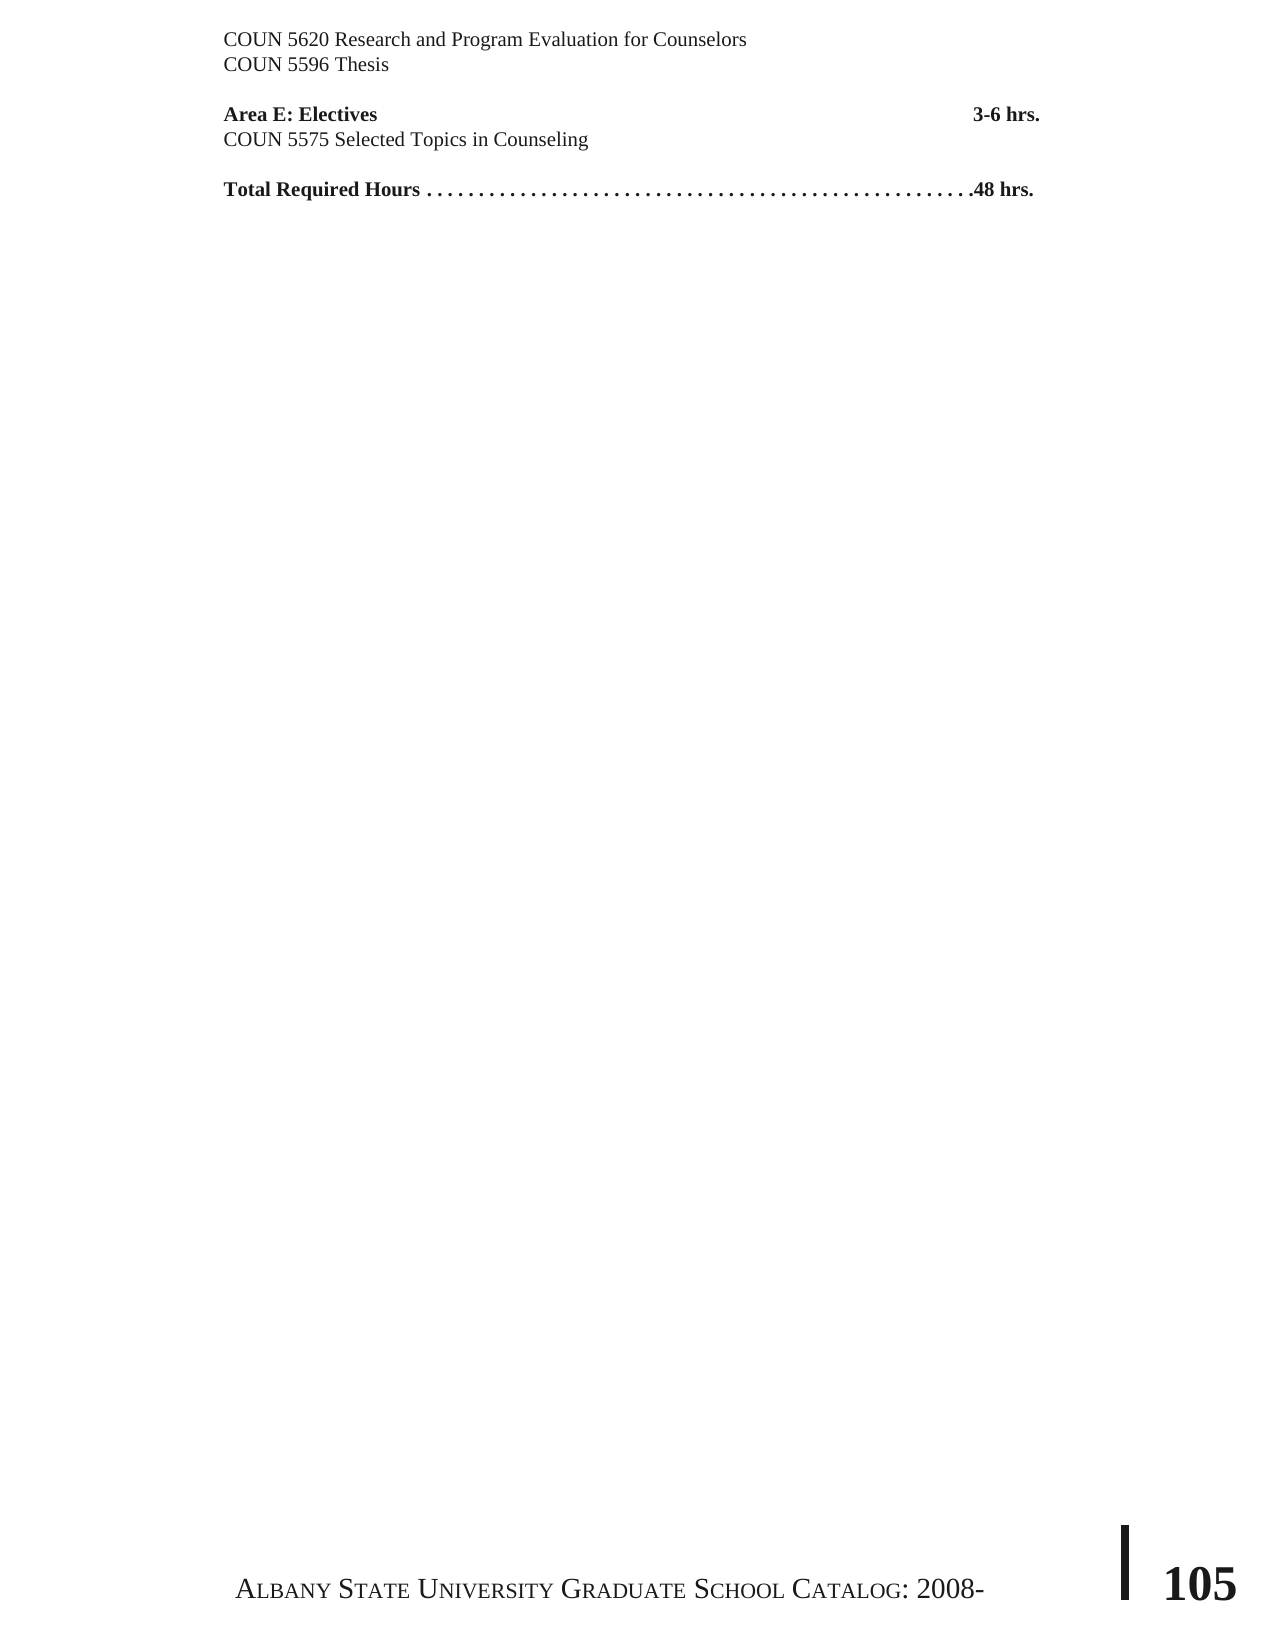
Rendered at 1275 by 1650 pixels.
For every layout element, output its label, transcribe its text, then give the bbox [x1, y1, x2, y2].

text COUN 5575 Selected Topics in Counseling [223, 127, 629, 151]
text COUN 5620 Research and Program Evaluation for Counselors [223, 27, 1139, 51]
text Total Required Hours . . . . . . . . . . . . . . . . . . . . . . . . . . . . . . . . . . . . . . . . . . . . . . . . . . . . .48 hrs. [223, 177, 1139, 201]
text Area E: Electives 3-6 hrs. [223, 102, 1139, 126]
text COUN 5596 Thesis [223, 52, 1139, 76]
